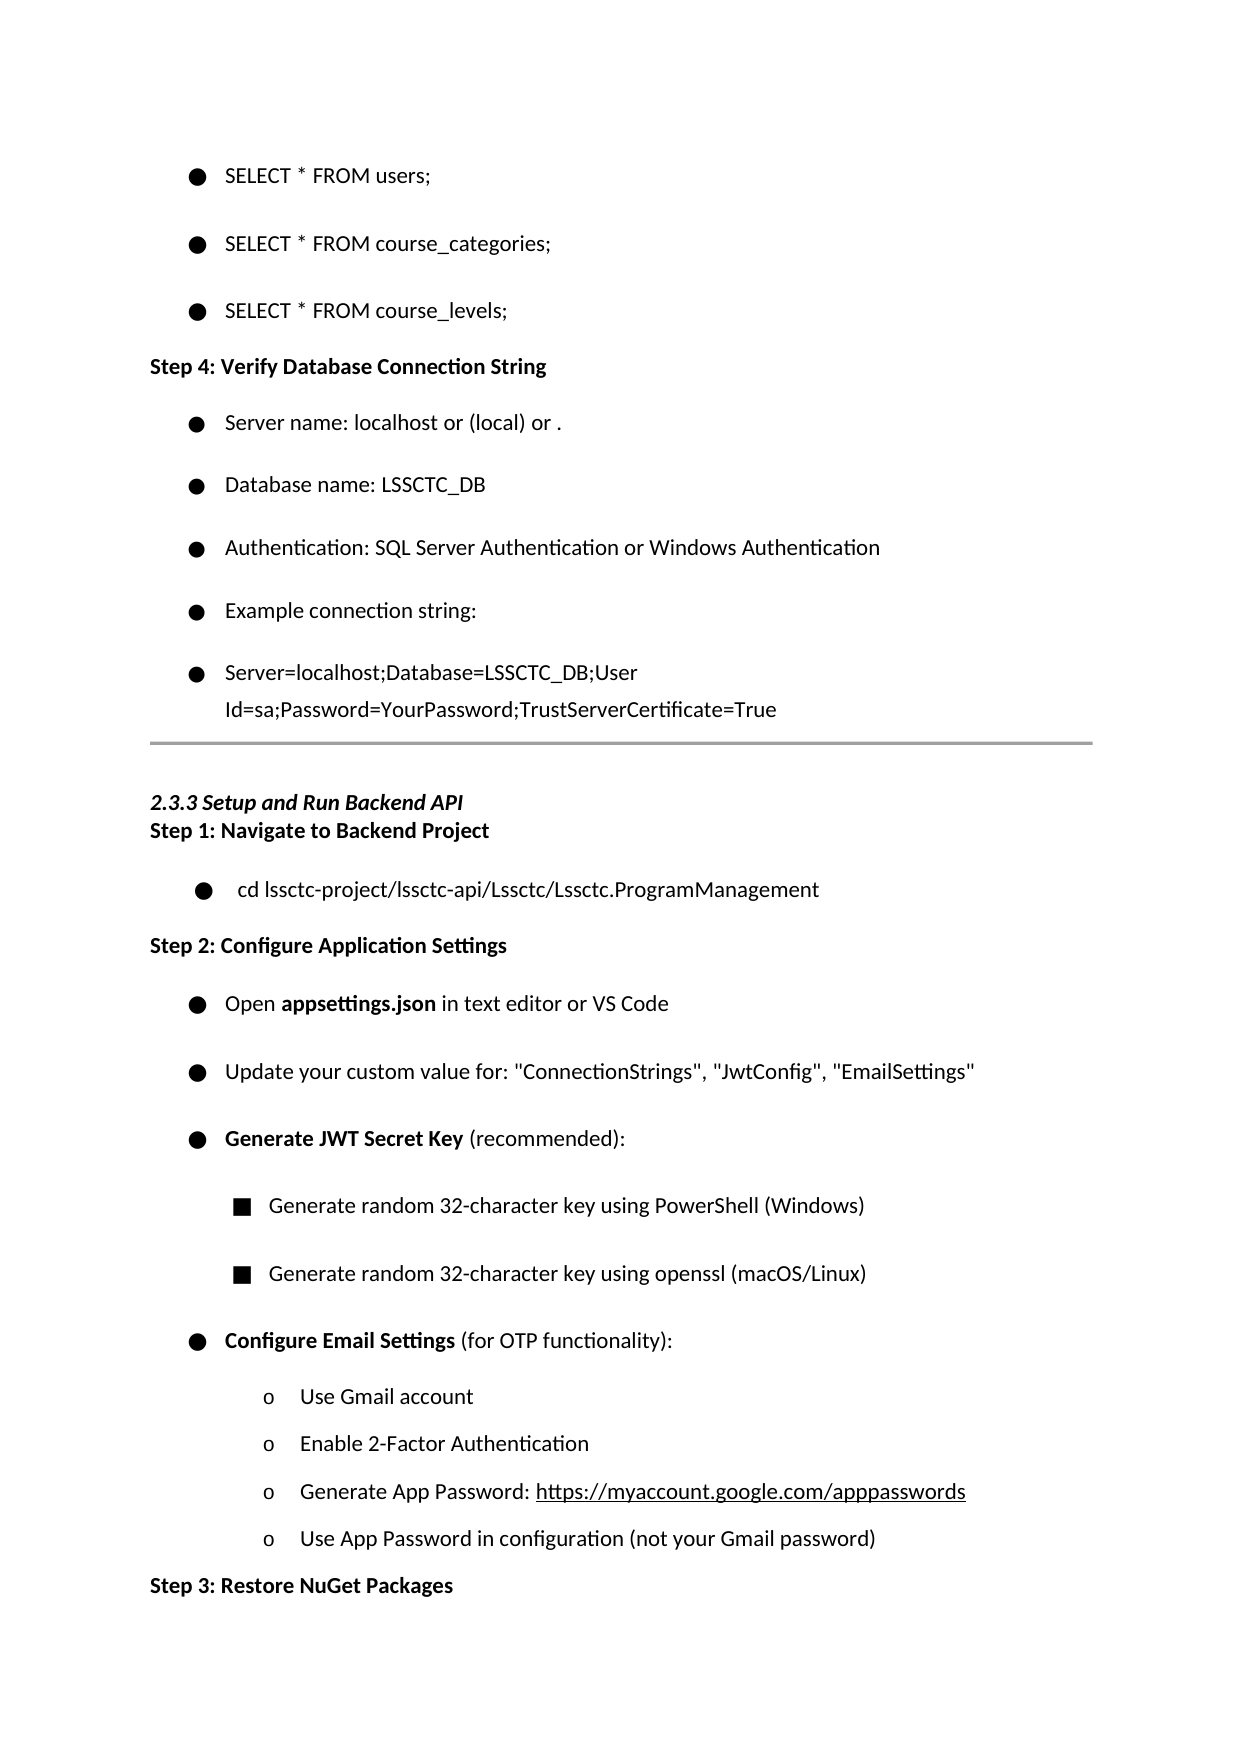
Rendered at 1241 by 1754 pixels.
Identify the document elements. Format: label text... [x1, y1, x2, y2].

list cd lssctc-project/lssctc-api/Lssctc/Lssctc.ProgramManagement [194, 863, 1093, 910]
list Database name: LSSCTC_DB [187, 462, 1093, 504]
list SELECT * FROM course_categories; [187, 217, 1093, 264]
text Step 3: Restore NuGet Packages [150, 1572, 1093, 1600]
list Enable 2-Factor Authentication [262, 1429, 1093, 1458]
text Step 1: Navigate to Backend Project [150, 817, 1093, 844]
list Configure Email Settings (for OTP functionality): [187, 1315, 1093, 1362]
list Server=localhost;Database=LSSCTC_DB;User Id=sa;Password=YourPassword;TrustServerCertificate=True [187, 650, 1093, 723]
list Update your custom value for: "ConnectionStrings", "JwtConfig", "EmailSettings" [187, 1045, 1093, 1092]
list Use App Password in configuration (not your Gmail password) [262, 1524, 1093, 1553]
subtitle 2.3.3 Setup and Run Backend API [150, 788, 1093, 817]
list Server name: localhost or (local) or . [187, 399, 1093, 442]
text Step 2: Configure Application Settings [150, 931, 1093, 959]
list Use Gmail account [262, 1382, 1093, 1411]
text Step 4: Verify Database Connection String [150, 352, 1093, 380]
list Open appsettings.json in text editor or VS Code [187, 978, 1093, 1025]
list Authentication: SQL Server Authentication or Windows Authentication [187, 524, 1093, 567]
list SELECT * FROM course_levels; [187, 285, 1093, 332]
list Example connection string: [187, 587, 1093, 630]
list Generate random 32-character key using openssl (macOS/Linux) [231, 1247, 1093, 1294]
list Generate JWT Secret Key (recommended): [187, 1112, 1093, 1159]
list SELECT * FROM users; [187, 150, 1093, 197]
list Generate random 32-character key using PowerShell (Windows) [231, 1180, 1093, 1227]
list Generate App Password: https://myaccount.google.com/apppasswords [262, 1477, 1093, 1505]
